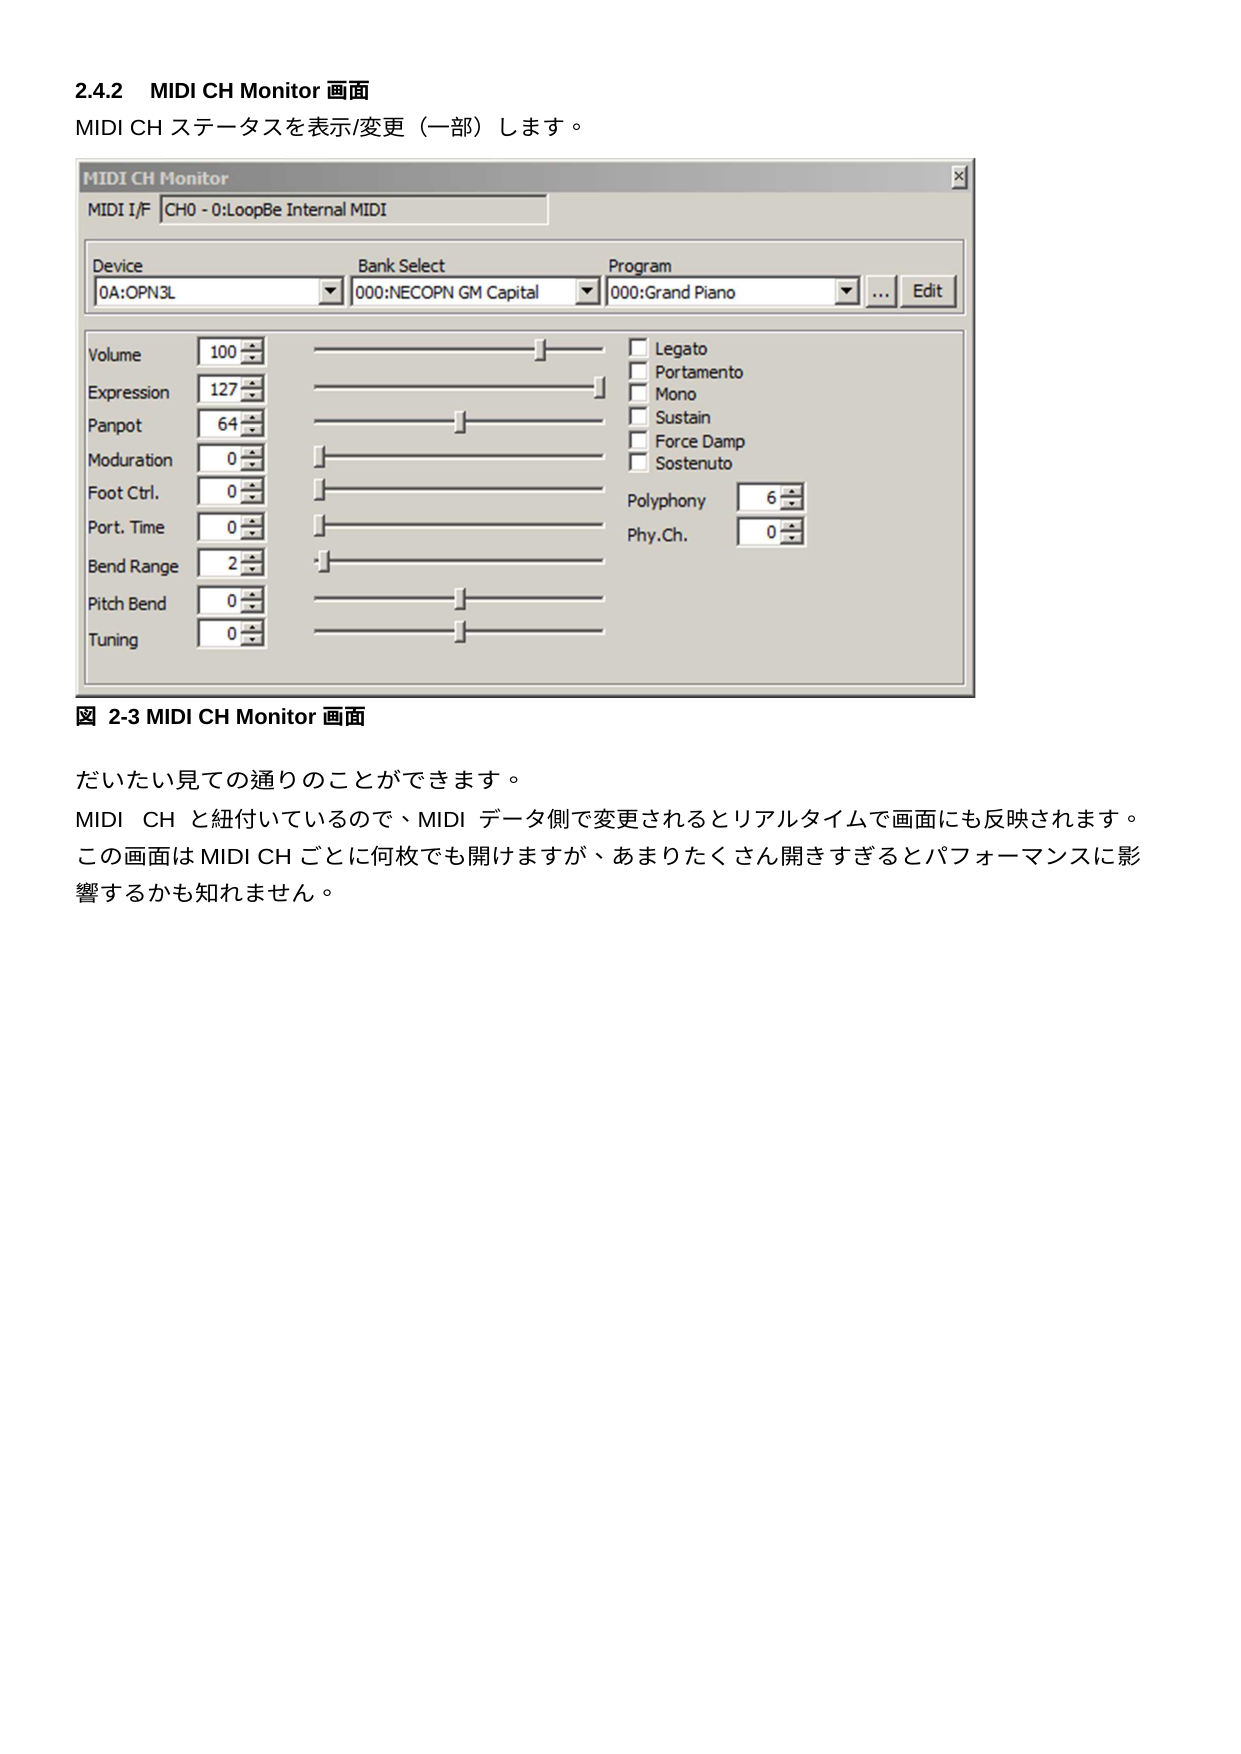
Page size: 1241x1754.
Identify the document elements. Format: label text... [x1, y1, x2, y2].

text MIDI CH ステータスを表示/変更（一部）します。 [75, 112, 1153, 142]
text この画面はMIDI CH ごとに何枚でも開けますが、あまりたくさん開きすぎるとパフォーマンスに影響するかも知れません。 [75, 841, 1142, 908]
text MIDI CH と紐付いているので、MIDI データ側で変更されるとリアルタイムで画面にも反映されます。 [75, 804, 1153, 834]
picture [74, 158, 976, 699]
text だいたい見ての通りのことができます。 [75, 766, 1153, 795]
subtitle MIDI CH Monitor 画面 [75, 71, 1153, 105]
